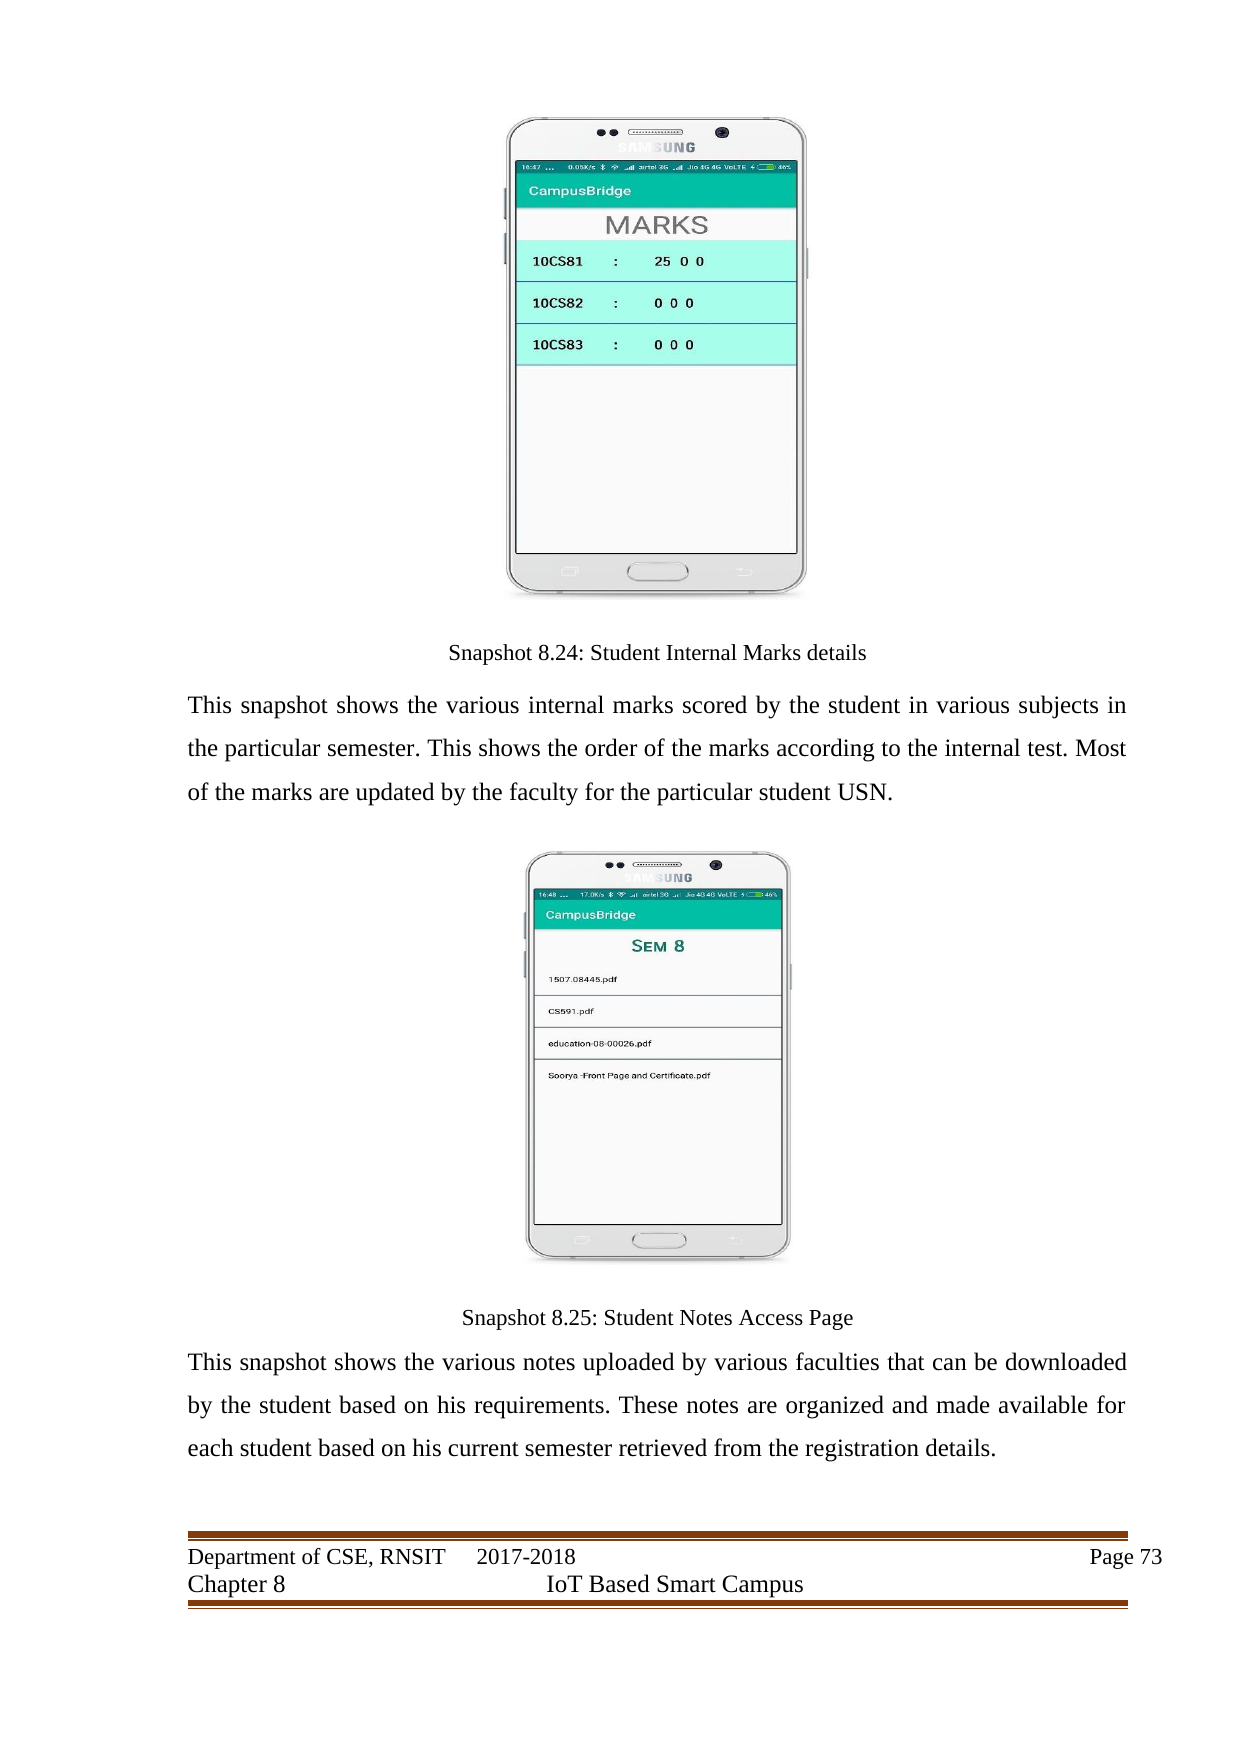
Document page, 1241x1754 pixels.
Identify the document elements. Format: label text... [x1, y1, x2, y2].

text Snapshot 8.24: Student Internal Marks details [187, 639, 1128, 665]
text Chapter 8 [187, 1569, 1128, 1609]
picture [501, 112, 814, 600]
text This snapshot shows the various notes uploaded by various faculties that can be downloaded by the student based on his requirements. These notes are organized and made available for each student based on his current semester retrieved from the registration details. [187, 1347, 1128, 1462]
picture [518, 844, 797, 1265]
text This snapshot shows the various internal marks scored by the student in various subjects in the particular semester. This shows the order of the marks according to the internal test. Most of the marks are updated by the faculty for the particular student USN. [187, 690, 1128, 805]
text Snapshot 8.25: Student Notes Access Page [187, 1304, 1128, 1330]
text Department of CSE, RNSIT Page 73 [187, 1540, 1128, 1569]
